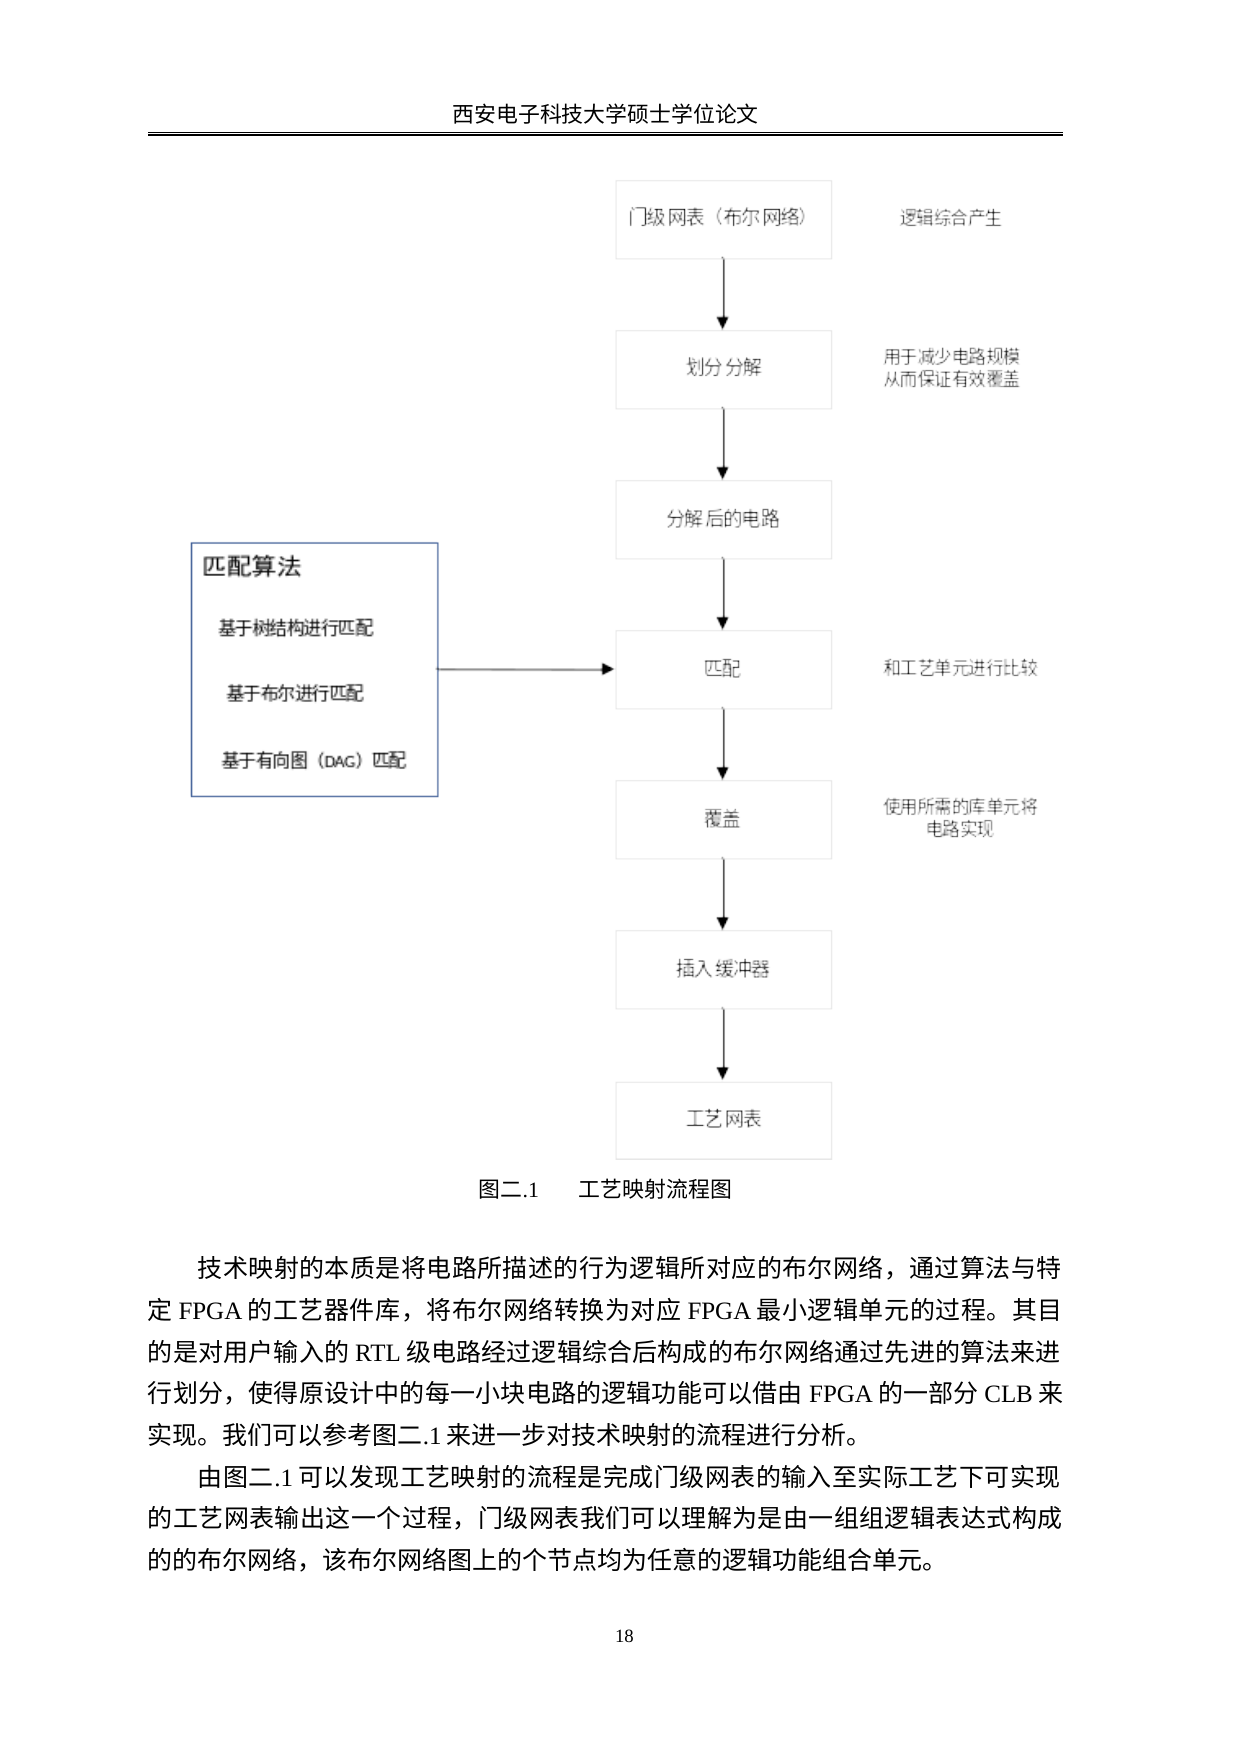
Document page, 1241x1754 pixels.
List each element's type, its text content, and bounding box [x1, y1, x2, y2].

text 技术映射的本质是将电路所描述的行为逻辑所对应的布尔网络，通过算法与特定FPGA的工艺器件库，将布尔网络转换为对应FPGA最小逻辑单元的过程。其目的是对用户输入的RTL级电路经过逻辑综合后构成的布尔网络通过先进的算法来进行划分，使得原设计中的每一小块电路的逻辑功能可以借由FPGA的一部分CLB来实现。我们可以参考图2.16来进一步对技术映射的流程进行分析。 [148, 1244, 1063, 1453]
text 工艺映射流程图 [148, 1172, 1063, 1204]
text 由图2.16可以发现工艺映射的流程是完成门级网表的输入至实际工艺下可实现的工艺网表输出这一个过程，门级网表我们可以理解为是由一组组逻辑表达式构成的的布尔网络，该布尔网络图上的个节点均为任意的逻辑功能组合单元。 [148, 1453, 1063, 1578]
